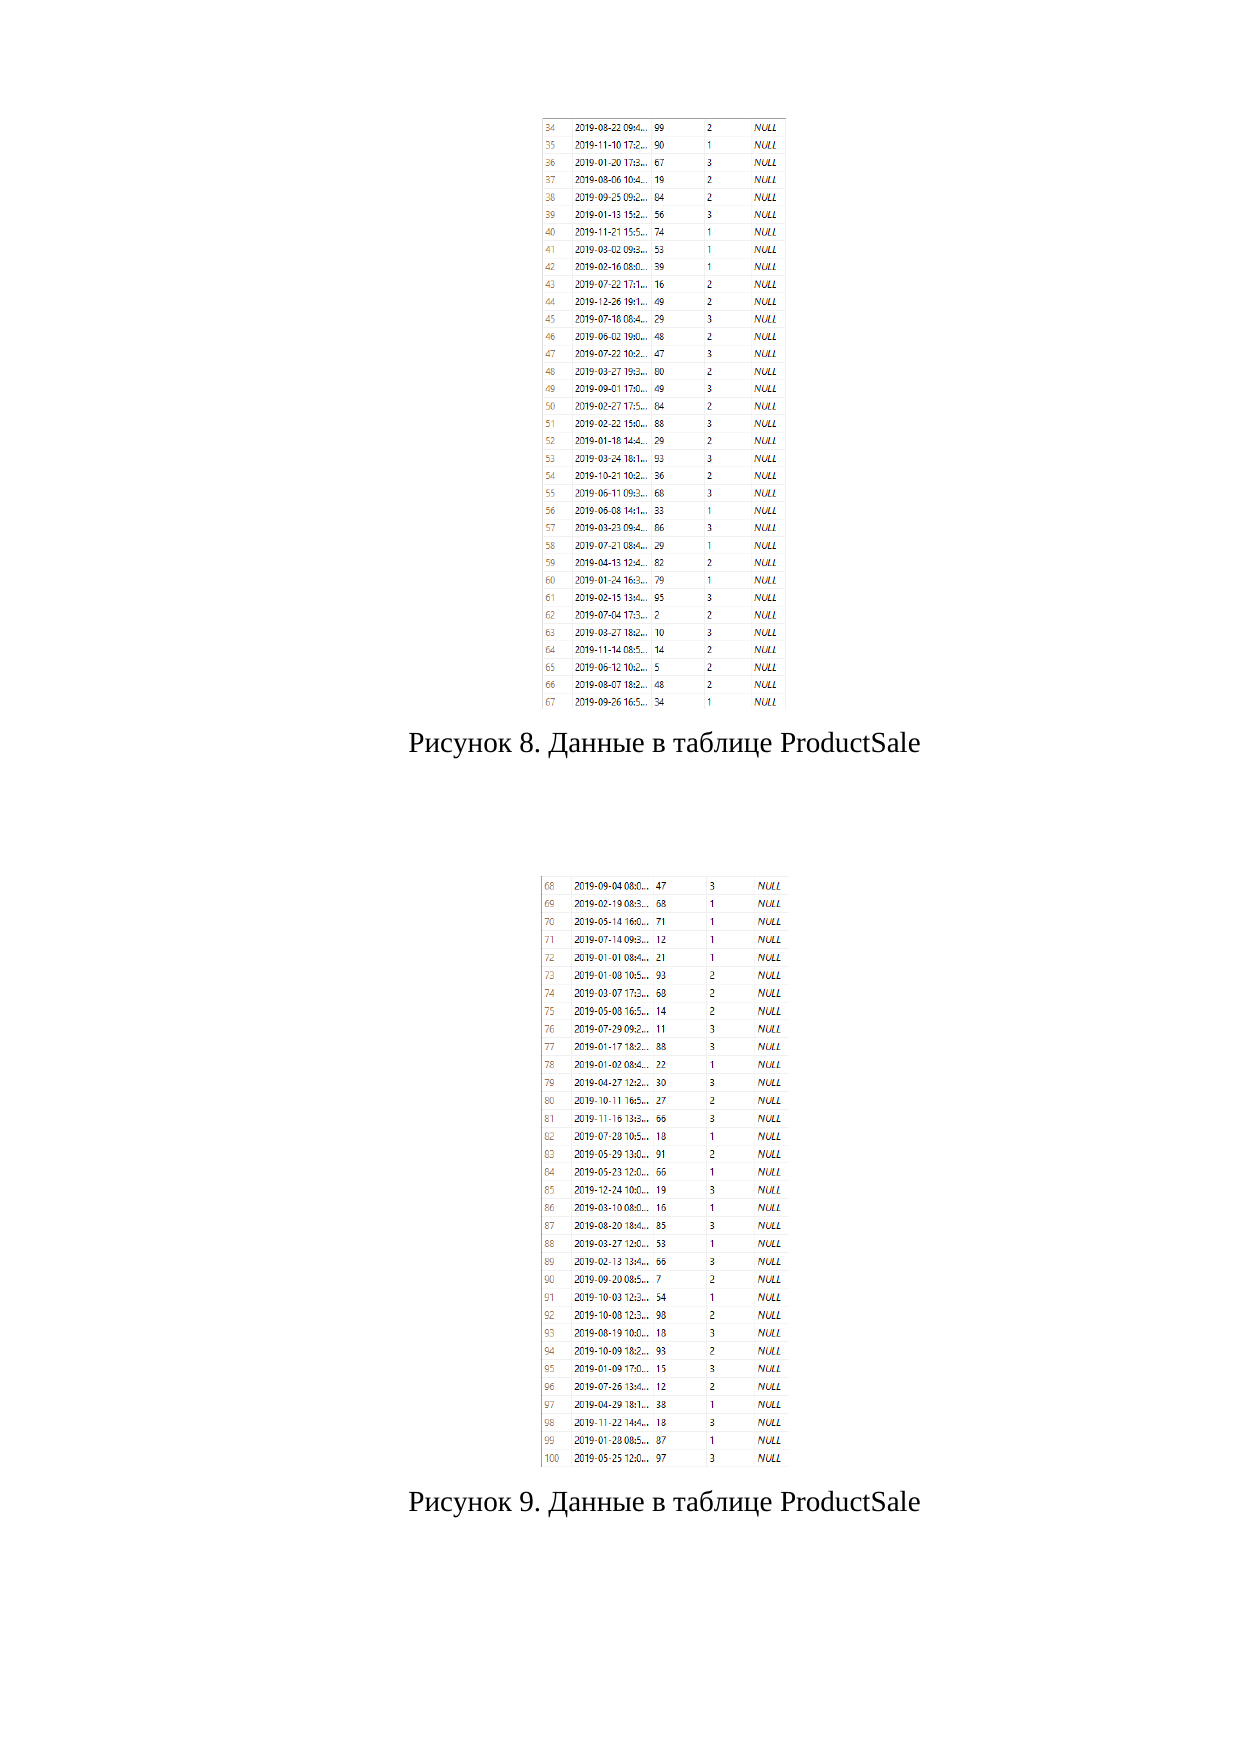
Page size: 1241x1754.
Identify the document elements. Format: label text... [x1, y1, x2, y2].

text Рисунок 9. Данные в таблице ProductSale [177, 1484, 1152, 1517]
picture [540, 876, 789, 1467]
text Рисунок 8. Данные в таблице ProductSale [177, 725, 1152, 759]
picture [542, 118, 787, 709]
